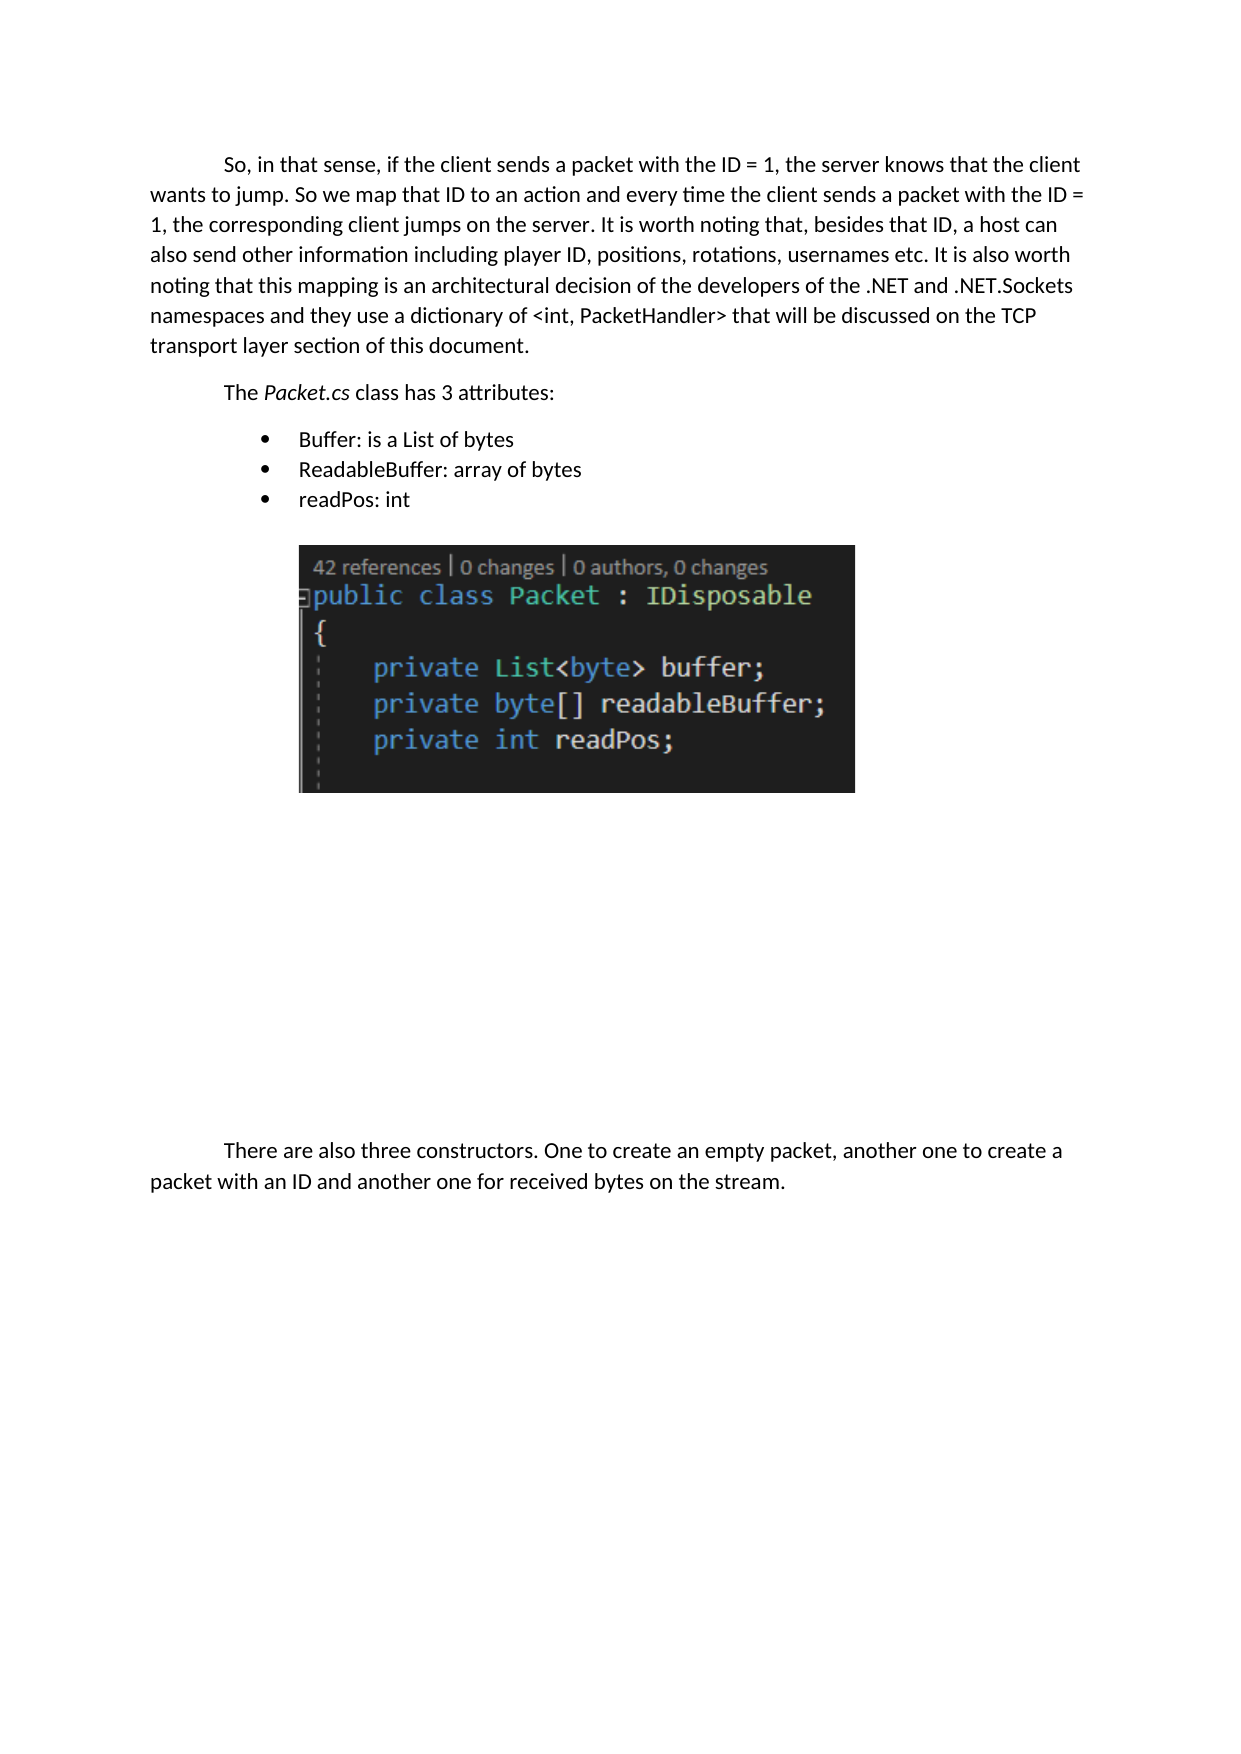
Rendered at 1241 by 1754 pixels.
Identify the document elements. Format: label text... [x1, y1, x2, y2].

text There are also three constructors. One to create an empty packet, another one to create a packet with an ID and another one for received bytes on the stream. [150, 1137, 1090, 1195]
list Buffer: is a List of bytes [261, 425, 1090, 453]
text The Packet.cs class has 3 attributes: [150, 378, 1090, 406]
list ReadableBuffer: array of bytes [261, 455, 1090, 483]
list readPos: int [261, 485, 1090, 513]
picture [298, 545, 855, 793]
text So, in that sense, if the client sends a packet with the ID = 1, the server knows that the client wants to jump. So we map that ID to an action and every time the client sends a packet with the ID = 1, the corresponding client jumps on the server. It is worth noting that, besides that ID, a host can also send other information including player ID, positions, rotations, usernames etc. It is also worth noting that this mapping is an architectural decision of the developers of the .NET and .NET.Sockets namespaces and they use a dictionary of <int, PacketHandler> that will be discussed on the TCP transport layer section of this document. [150, 150, 1090, 359]
